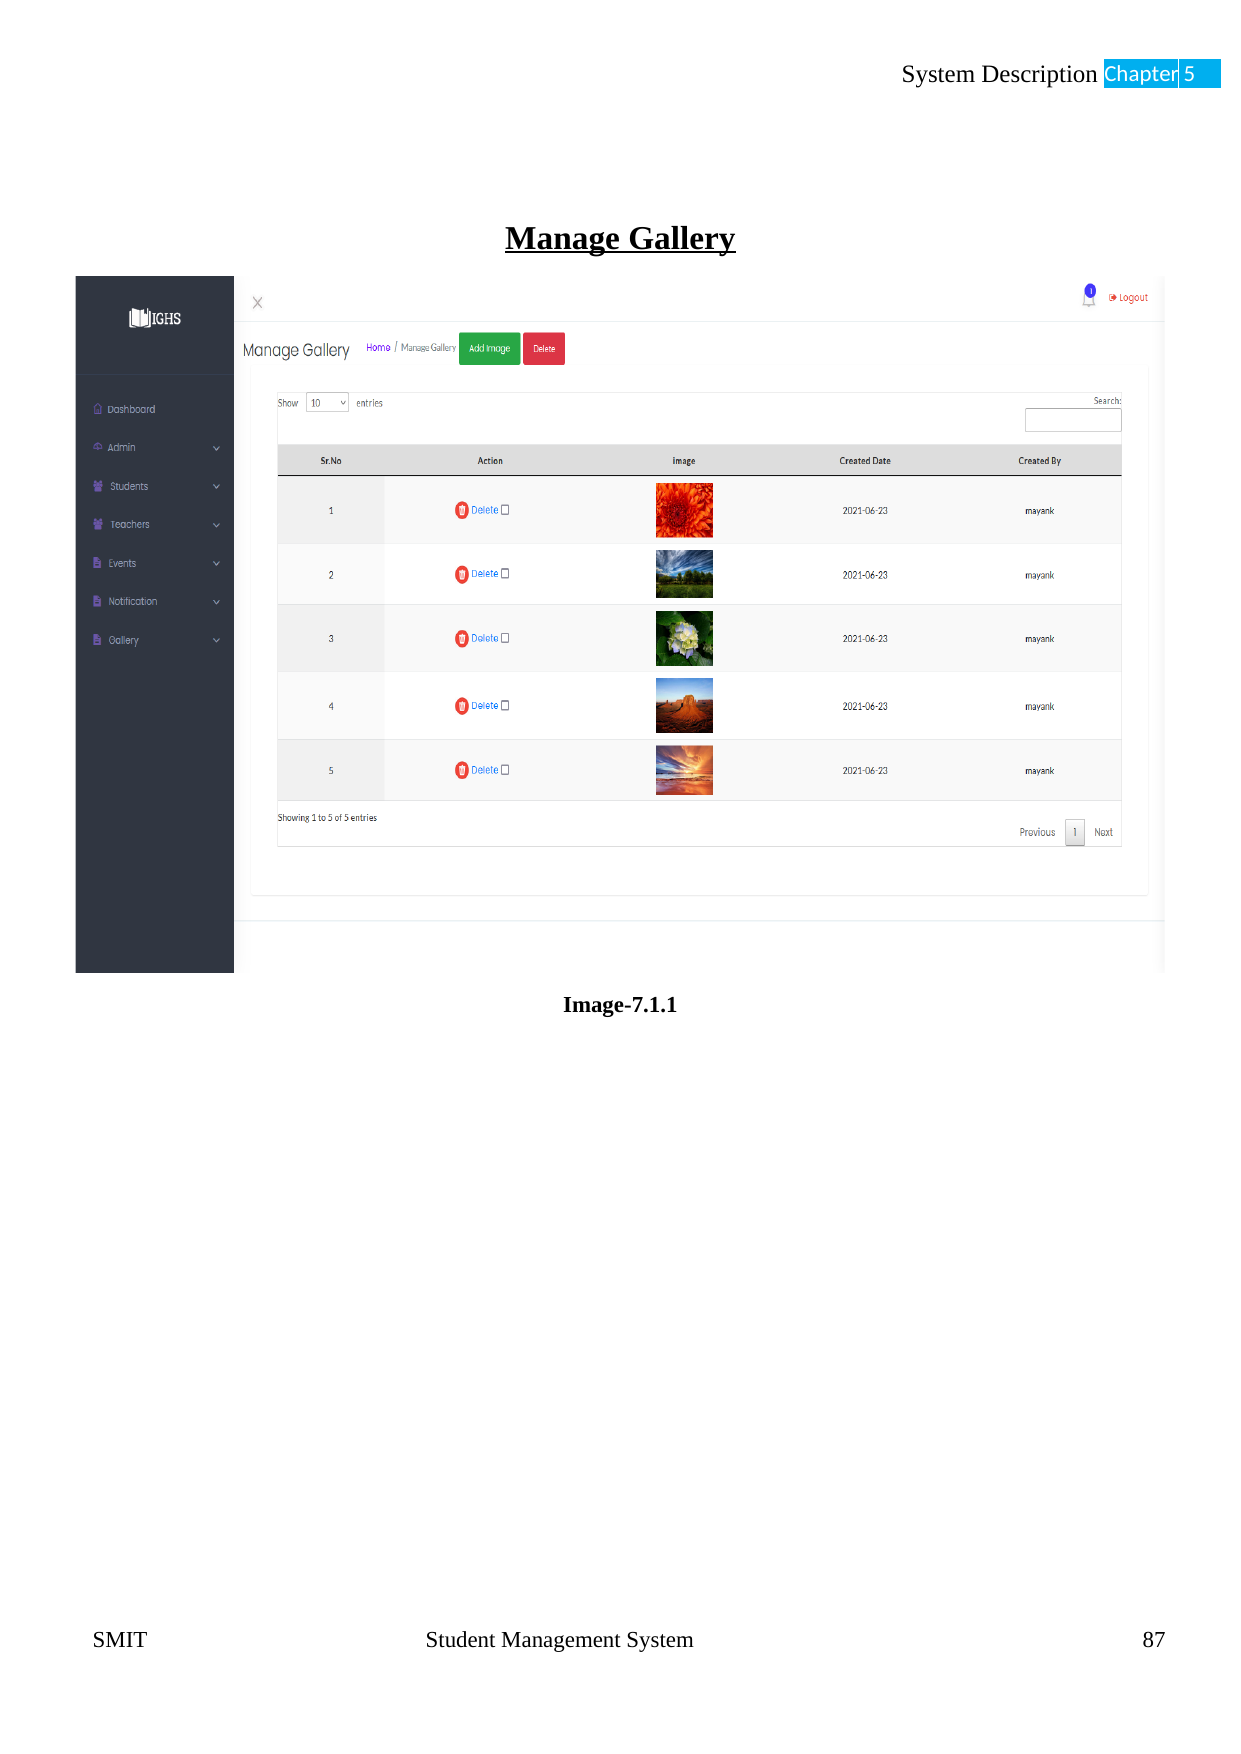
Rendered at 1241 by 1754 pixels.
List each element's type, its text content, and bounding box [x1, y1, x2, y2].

text Image-7.1.1 [75, 991, 1165, 1017]
text Manage Gallery [75, 218, 1165, 256]
picture [75, 276, 1165, 973]
